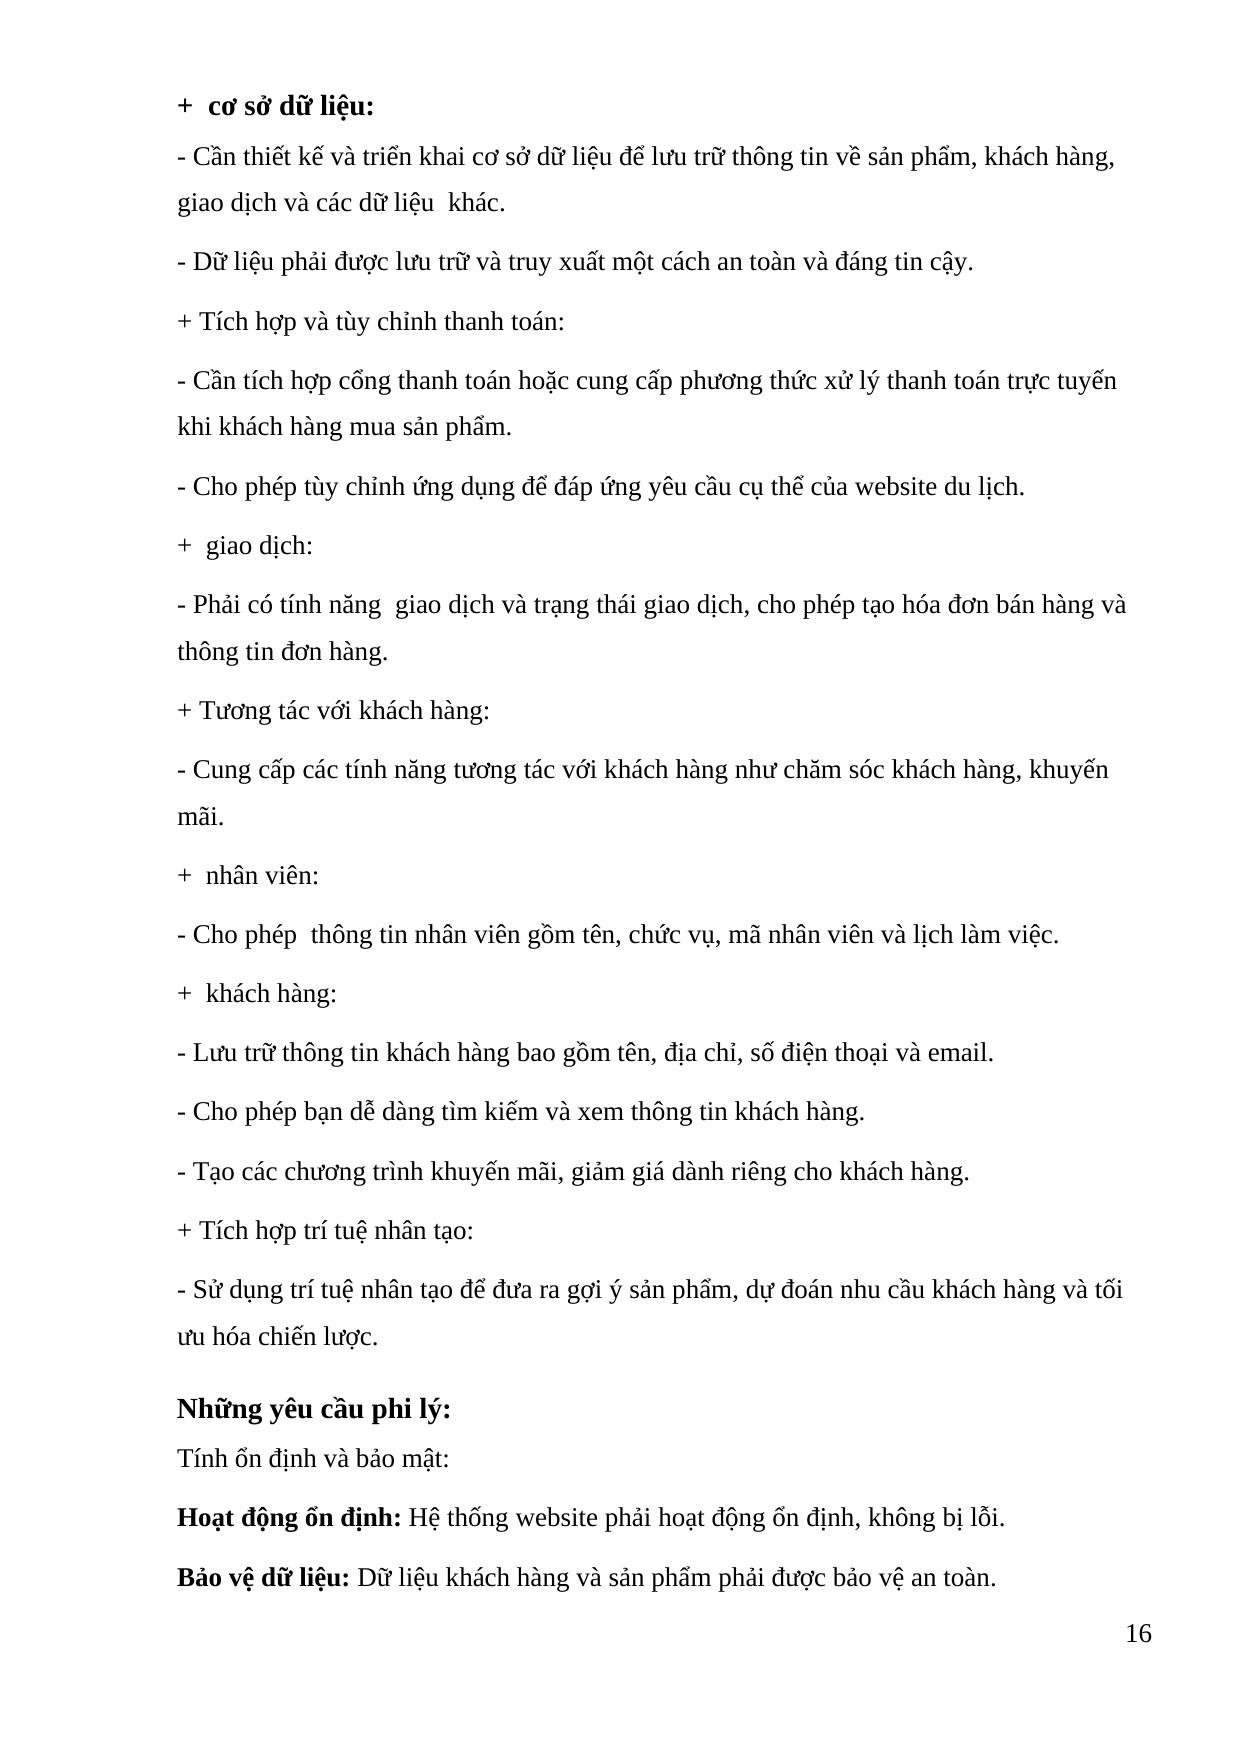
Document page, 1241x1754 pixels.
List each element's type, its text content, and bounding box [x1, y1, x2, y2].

text - Cho phép thông tin nhân viên gồm tên, chức vụ, mã nhân viên và lịch làm việc. [177, 918, 1152, 949]
text - Phải có tính năng giao dịch và trạng thái giao dịch, cho phép tạo hóa đơn bán hàng và thông tin đơn hàng. [177, 588, 1152, 666]
text + nhân viên: [177, 859, 1152, 890]
text - Sử dụng trí tuệ nhân tạo để đưa ra gợi ý sản phẩm, dự đoán nhu cầu khách hàng và tối ưu hóa chiến lược. [177, 1273, 1152, 1351]
text - Cho phép tùy chỉnh ứng dụng để đáp ứng yêu cầu cụ thể của website du lịch. [177, 469, 1152, 501]
text - Cần thiết kế và triển khai cơ sở dữ liệu để lưu trữ thông tin về sản phẩm, khách hàng, giao dịch và các dữ liệu khác. [177, 139, 1152, 217]
text + khách hàng: [177, 977, 1152, 1008]
text - Cần tích hợp cổng thanh toán hoặc cung cấp phương thức xử lý thanh toán trực tuyến khi khách hàng mua sản phẩm. [177, 364, 1152, 442]
text - Dữ liệu phải được lưu trữ và truy xuất một cách an toàn và đáng tin cậy. [177, 245, 1152, 277]
text - Tạo các chương trình khuyến mãi, giảm giá dành riêng cho khách hàng. [177, 1154, 1152, 1186]
text + Tích hợp và tùy chỉnh thanh toán: [177, 304, 1152, 336]
subtitle Những yêu cầu phi lý: [177, 1391, 1152, 1425]
subtitle + cơ sở dữ liệu: [177, 88, 1152, 122]
text + Tích hợp trí tuệ nhân tạo: [177, 1214, 1152, 1245]
text - Cung cấp các tính năng tương tác với khách hàng như chăm sóc khách hàng, khuyến mãi. [177, 753, 1152, 831]
text + giao dịch: [177, 529, 1152, 560]
text - Lưu trữ thông tin khách hàng bao gồm tên, địa chỉ, số điện thoại và email. [177, 1036, 1152, 1067]
text + Tương tác với khách hàng: [177, 694, 1152, 725]
text Bảo vệ dữ liệu: Dữ liệu khách hàng và sản phẩm phải được bảo vệ an toàn. [177, 1561, 1152, 1592]
text - Cho phép bạn dễ dàng tìm kiếm và xem thông tin khách hàng. [177, 1095, 1152, 1127]
text Tính ổn định và bảo mật: [177, 1442, 1152, 1473]
text Hoạt động ổn định: Hệ thống website phải hoạt động ổn định, không bị lỗi. [177, 1501, 1152, 1533]
